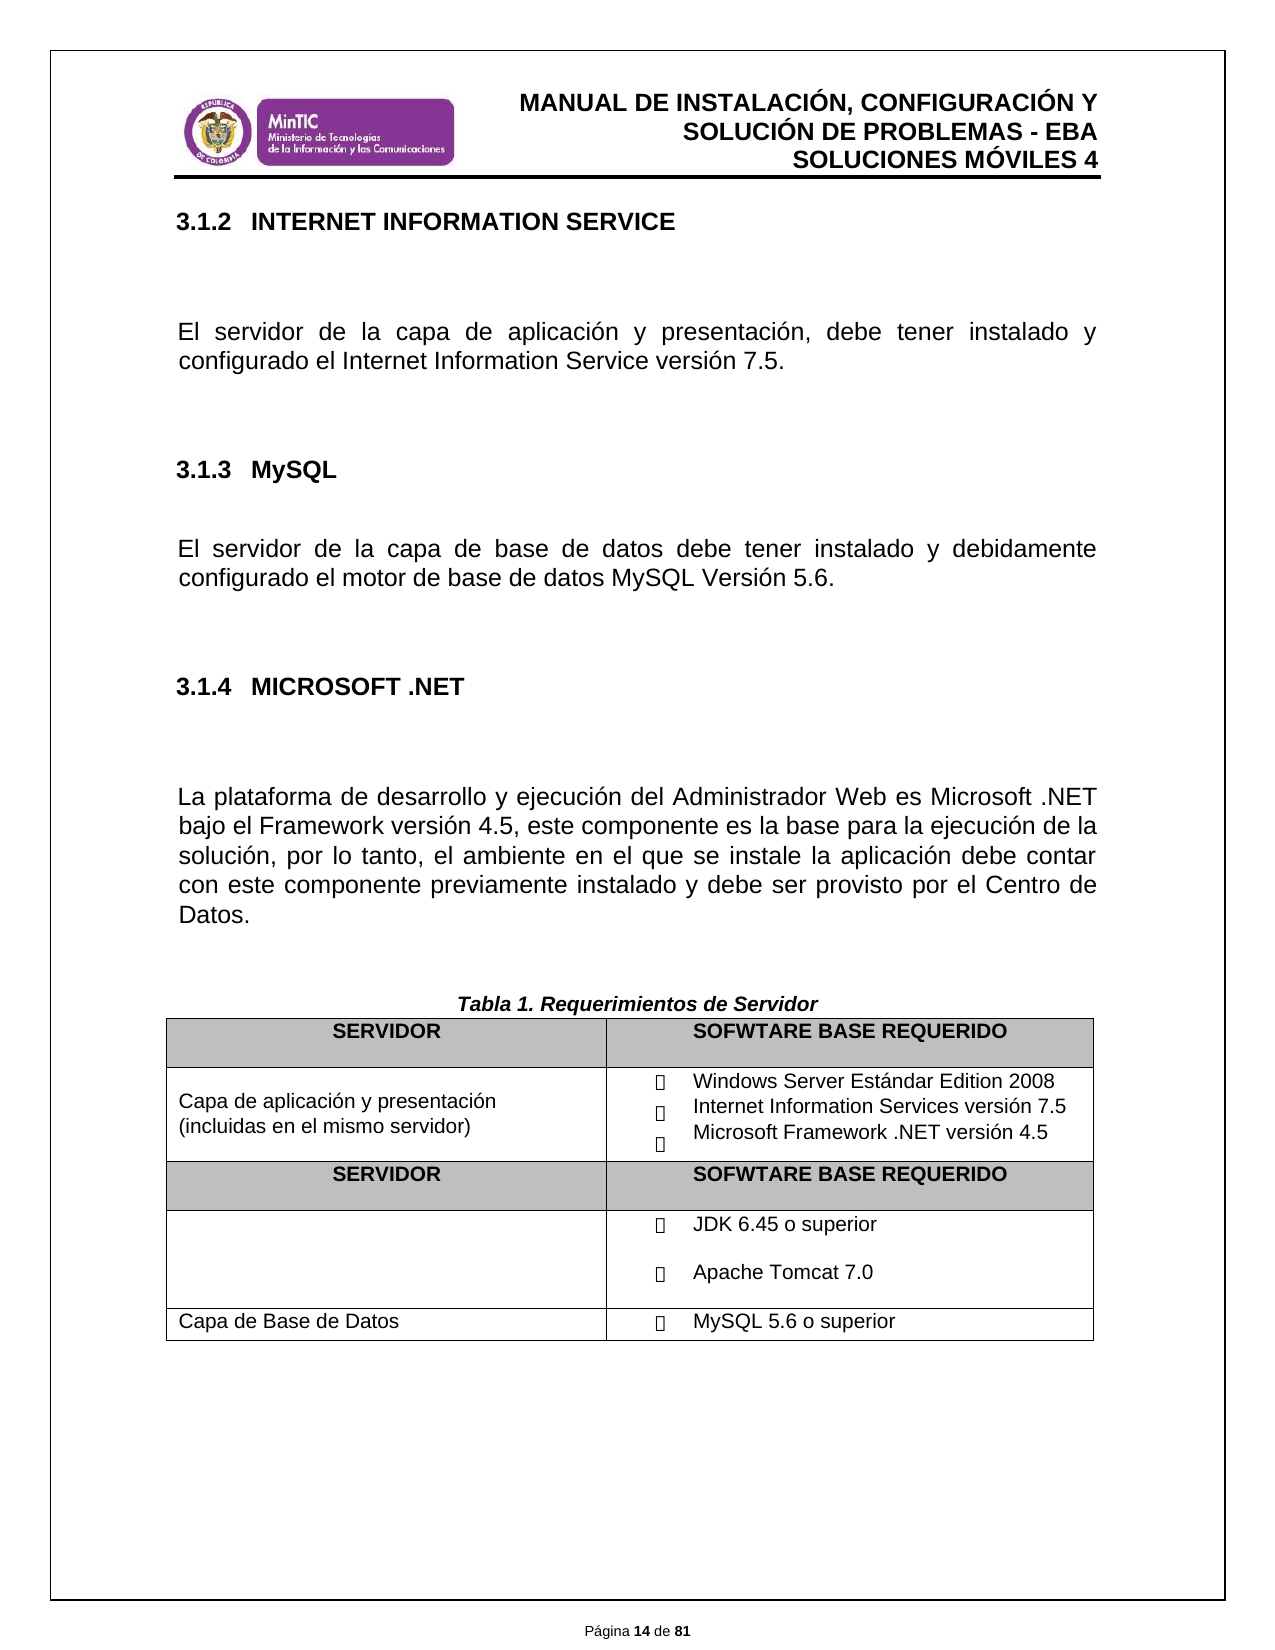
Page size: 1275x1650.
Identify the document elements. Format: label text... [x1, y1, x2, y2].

table_header SOFWTARE BASE REQUERIDO [692, 1019, 1093, 1067]
table_cell SERVIDOR [167, 1162, 606, 1210]
table_cell  [607, 1309, 692, 1340]
table_cell [167, 1211, 606, 1259]
table_cell [167, 1259, 606, 1308]
table_cell  [607, 1259, 692, 1308]
subtitle MySQL [176, 454, 1100, 483]
subtitle MICROSOFT .NET [176, 672, 1100, 700]
table_cell    [607, 1068, 692, 1161]
picture [177, 80, 469, 167]
text El servidor de la capa de aplicación y presentación, debe tener instalado y configurado el Internet Information Service versión 7.5. [177, 317, 1099, 375]
table_header [607, 1019, 692, 1067]
text La plataforma de desarrollo y ejecución del Administrador Web es Microsoft .NET bajo el Framework versión 4.5, este componente es la base para la ejecución de la solución, por lo tanto, el ambiente en el que se instale la aplicación debe contar con este componente previamente instalado y debe ser provisto por el Centro de Datos. [177, 782, 1099, 929]
table_cell Capa de aplicación y presentación (incluidas en el mismo servidor) [167, 1068, 606, 1161]
table_cell [607, 1162, 692, 1210]
table_header SERVIDOR [167, 1019, 606, 1067]
subtitle Tabla 1. Requerimientos de Servidor [177, 992, 1098, 1016]
subtitle INTERNET INFORMATION SERVICE [176, 207, 1100, 235]
text El servidor de la capa de base de datos debe tener instalado y debidamente configurado el motor de base de datos MySQL Versión 5.6. [177, 534, 1099, 592]
table_cell Windows Server Estándar Edition 2008 Internet Information Services versión 7.5 Microsoft Framework .NET versión 4.5 [692, 1068, 1093, 1161]
table_cell Capa de Base de Datos [167, 1309, 606, 1340]
table_cell SOFWTARE BASE REQUERIDO [692, 1162, 1093, 1210]
table_cell MySQL 5.6 o superior [692, 1309, 1093, 1340]
table_cell JDK 6.45 o superior [692, 1211, 1093, 1259]
table_cell  [607, 1211, 692, 1259]
table_cell Apache Tomcat 7.0 [692, 1259, 1093, 1308]
